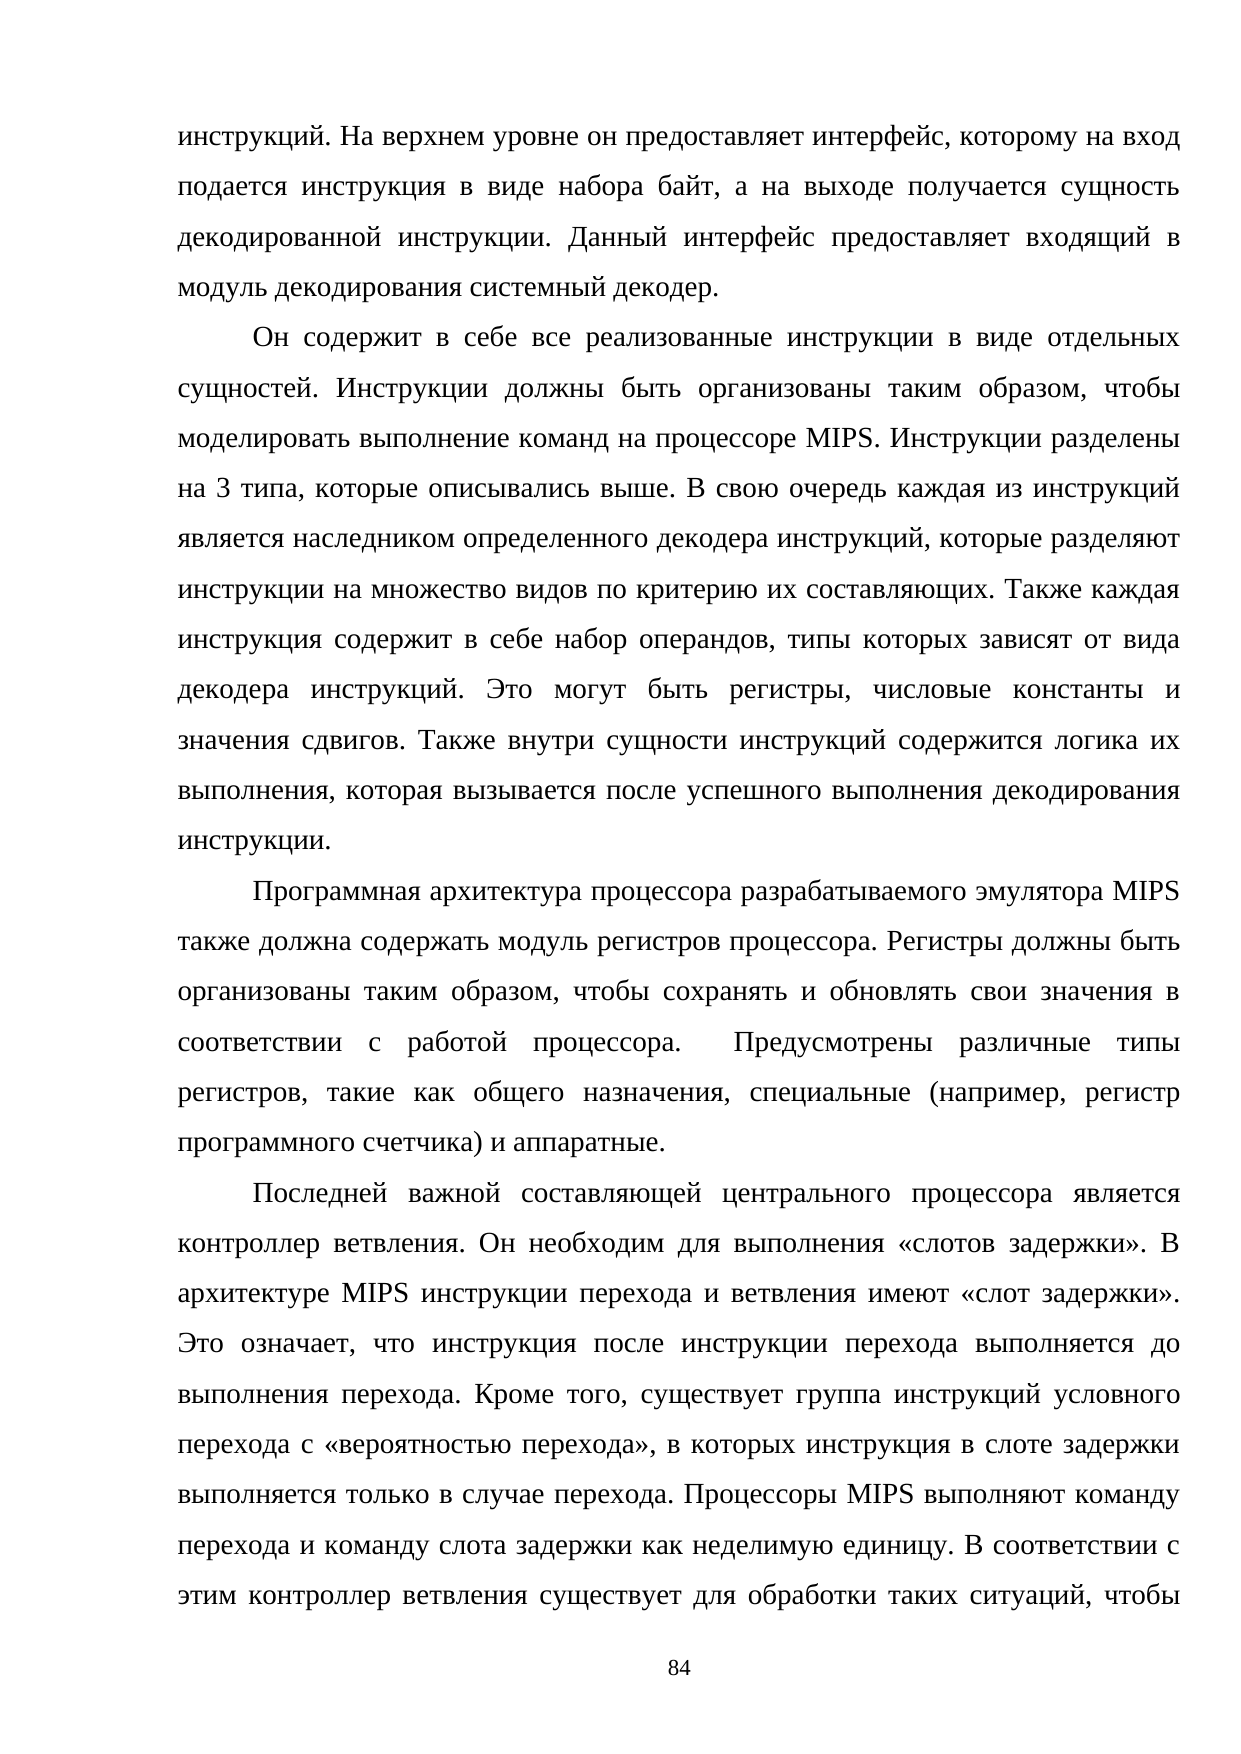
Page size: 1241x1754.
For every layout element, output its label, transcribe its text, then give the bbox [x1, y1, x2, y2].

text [177, 1175, 1181, 1611]
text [177, 118, 1181, 303]
text Программная архитектура процессора разрабатываемого эмулятора MIPS также должна содержать модуль регистров процессора. Регистры должны быть организованы таким образом, чтобы сохранять и обновлять свои значения в соответствии с работой процессора. Предусмотрены различные типы регистров, такие как общего назначения, специальные (например, регистр программного счетчика) и аппаратные. [177, 873, 1181, 1158]
text Он содержит в себе все реализованные инструкции в виде отдельных сущностей. Инструкции должны быть организованы таким образом, чтобы моделировать выполнение команд на процессоре MIPS. Инструкции разделены на 3 типа, которые описывались выше. В свою очередь каждая из инструкций является наследником определенного декодера инструкций, которые разделяют инструкции на множество видов по критерию их составляющих. Также каждая инструкция содержит в себе набор операндов, типы которых зависят от вида декодера инструкций. Это могут быть регистры, числовые константы и значения сдвигов. Также внутри сущности инструкций содержится логика их выполнения, которая вызывается после успешного выполнения декодирования инструкции. [177, 319, 1181, 856]
